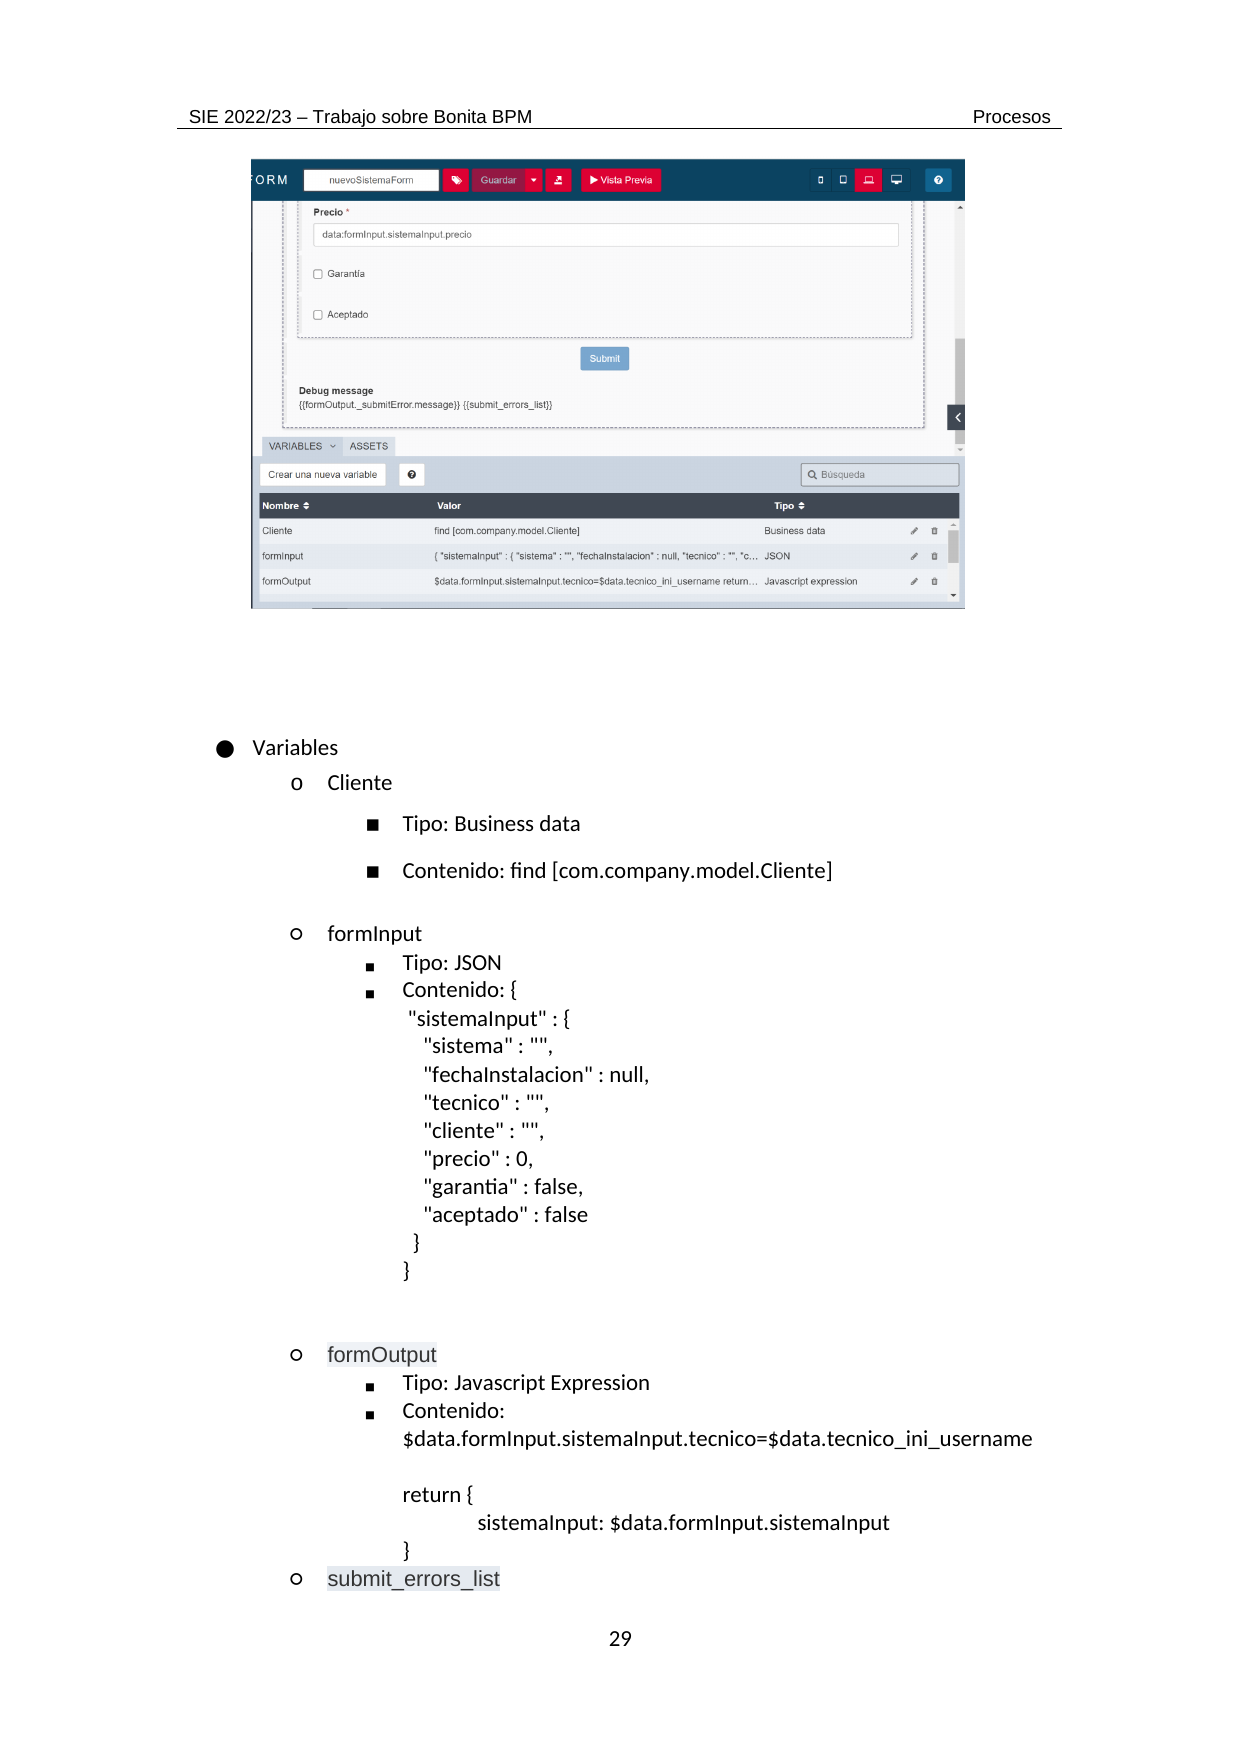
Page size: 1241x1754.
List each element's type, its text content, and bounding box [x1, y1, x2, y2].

text } [402, 1228, 1063, 1256]
text "garantia" : false, [402, 1172, 1063, 1200]
text } [402, 1256, 1063, 1284]
list Variables [215, 721, 1063, 768]
list formInput [290, 919, 1063, 948]
text "precio" : 0, [402, 1144, 1063, 1172]
text } [402, 1536, 1063, 1564]
text return { [402, 1480, 1063, 1508]
list Contenido:$data.formInput.sistemaInput.tecnico=$data.tecnico_ini_username [365, 1396, 1063, 1452]
list Tipo: JSON [365, 948, 1063, 976]
text "aceptado" : false [402, 1200, 1063, 1228]
text sistemaInput: $data.formInput.sistemaInput [402, 1508, 1063, 1536]
text "cliente" : "", [402, 1116, 1063, 1144]
text "tecnico" : "", [402, 1088, 1063, 1116]
list formOutput [290, 1340, 1063, 1368]
list Contenido: { [365, 976, 1063, 1004]
list submit_errors_list [290, 1564, 1063, 1592]
text "sistemaInput" : { [402, 1004, 1063, 1032]
list Contenido: find [com.company.model.Cliente] [365, 844, 1063, 892]
text "sistema" : "", [402, 1032, 1063, 1060]
list Tipo: Business data [365, 798, 1063, 844]
list Cliente [290, 768, 1063, 798]
picture [251, 156, 965, 609]
text "fechaInstalacion" : null, [402, 1060, 1063, 1088]
list Tipo: Javascript Expression [365, 1368, 1063, 1396]
